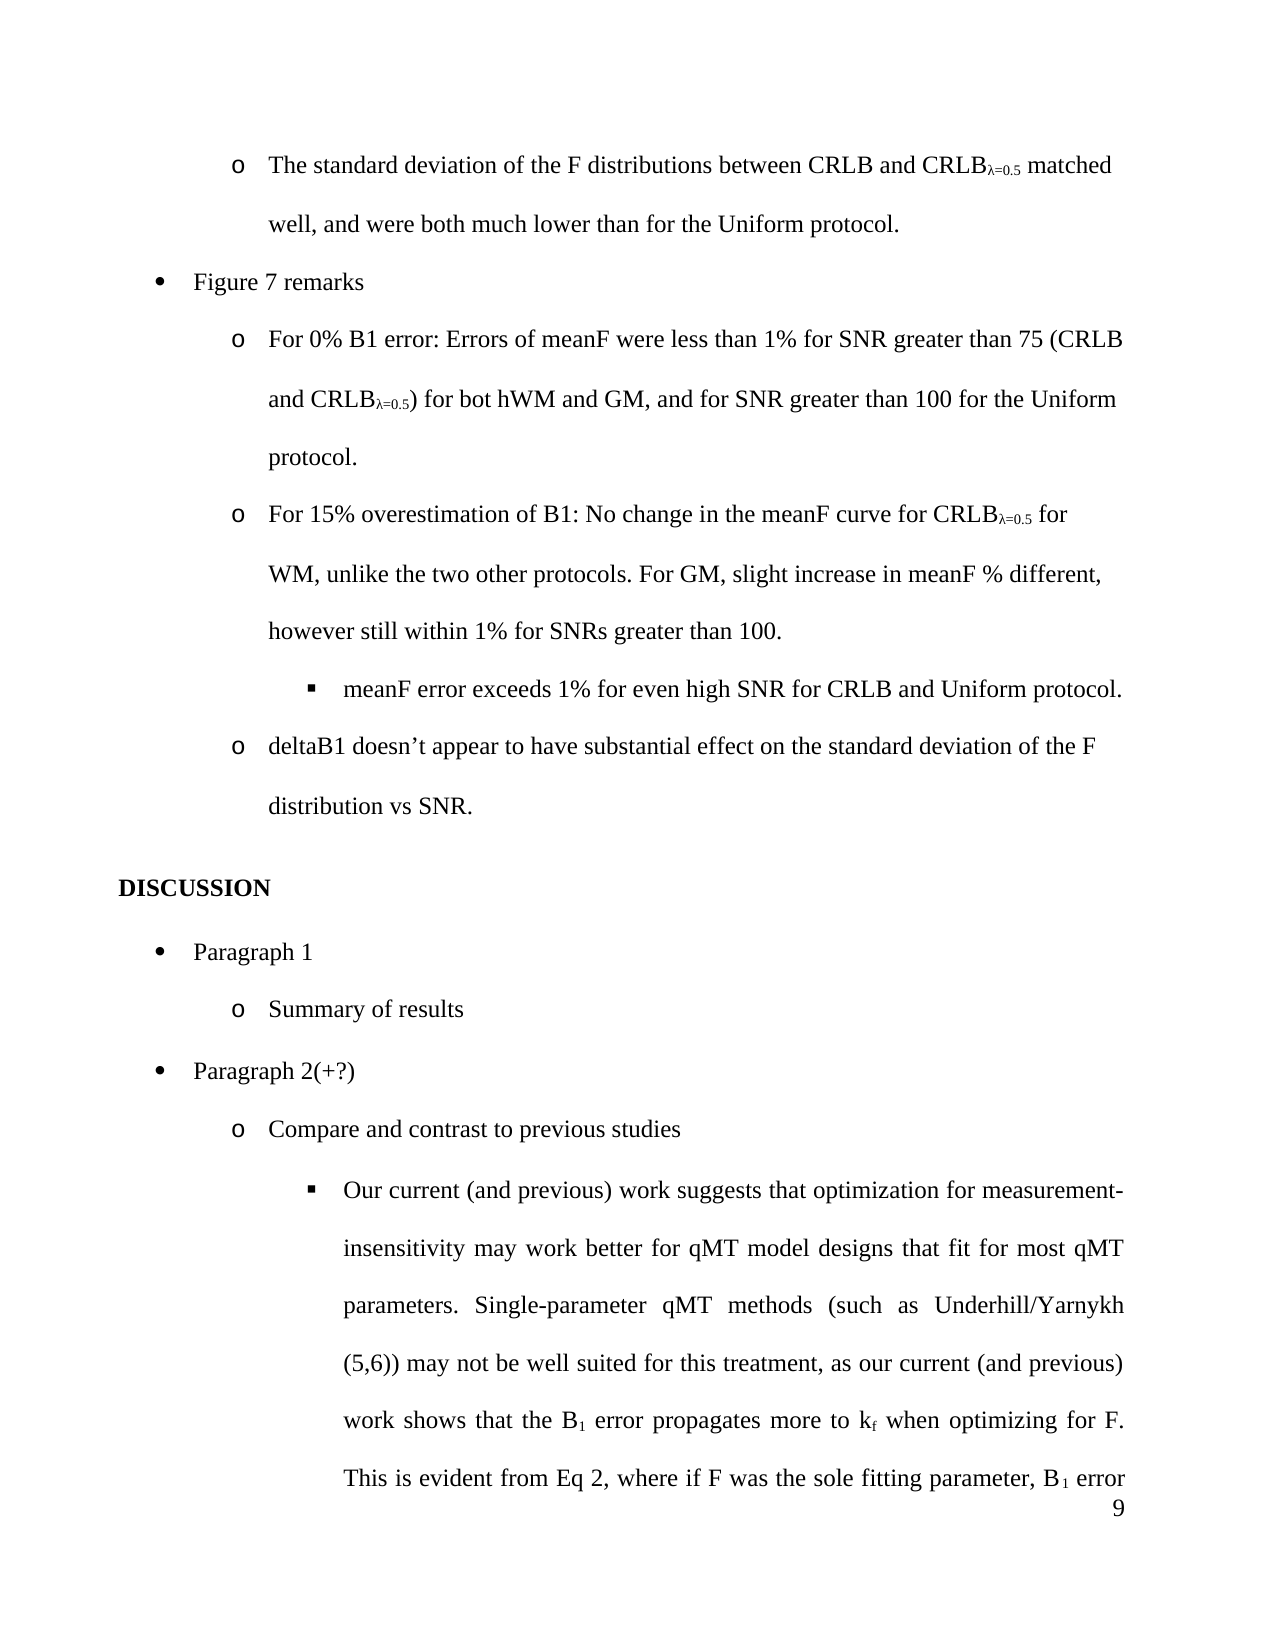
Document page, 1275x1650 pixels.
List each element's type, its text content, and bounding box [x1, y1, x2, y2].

list Paragraph 1 [156, 937, 1125, 966]
list For 0% B1 error: Errors of meanF were less than 1% for SNR greater than 75 (CRLB and CRLBλ=0.5) for bot hWM and GM, and for SNR greater than 100 for the Uniform protocol. [231, 324, 1125, 470]
list Paragraph 2(+?) [156, 1056, 1125, 1085]
list deltaB1 doesn’t appear to have substantial effect on the standard deviation of the F distribution vs SNR. [231, 731, 1125, 819]
list Compare and contrast to previous studies [231, 1114, 1125, 1144]
list meanF error exceeds 1% for even high SNR for CRLB and Uniform protocol. [306, 674, 1125, 702]
list For 15% overestimation of B1: No change in the meanF curve for CRLBλ=0.5 for WM, unlike the two other protocols. For GM, slight increase in meanF % different, however still within 1% for SNRs greater than 100. [231, 499, 1125, 645]
list Summary of results [231, 994, 1125, 1025]
list Figure 7 remarks [156, 267, 1125, 296]
list The standard deviation of the F distributions between CRLB and CRLBλ=0.5 matched well, and were both much lower than for the Uniform protocol. [231, 150, 1125, 238]
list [306, 1175, 1125, 1492]
subtitle DISCUSSION [118, 873, 1125, 902]
